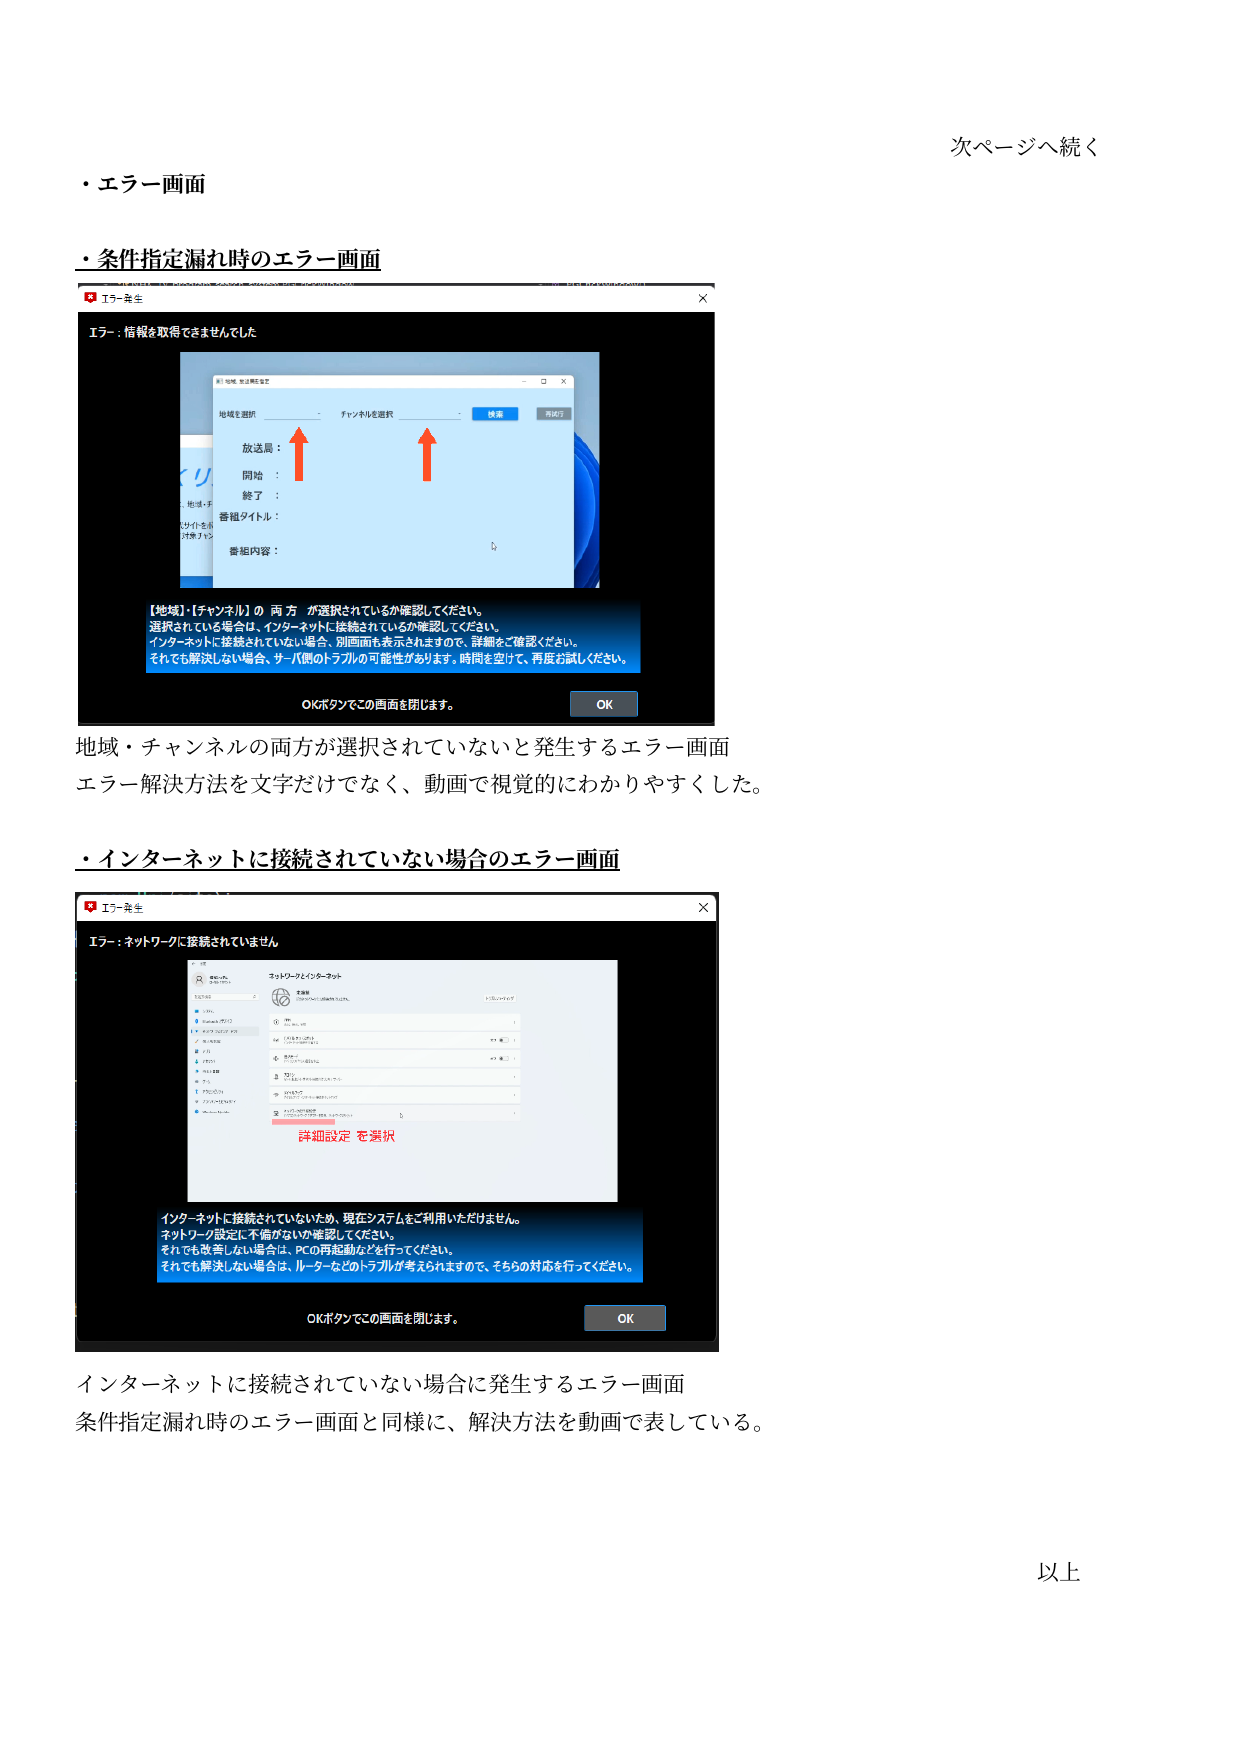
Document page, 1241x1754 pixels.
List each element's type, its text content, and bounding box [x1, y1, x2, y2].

picture [78, 283, 715, 726]
text 条件指定漏れ時のエラー画面と同様に、解決方法を動画で表している。 [75, 1402, 1165, 1439]
text インターネットに接続されていない場合に発生するエラー画面 [75, 1364, 1165, 1402]
text 地域・チャンネルの両方が選択されていないと発生するエラー画面 [75, 727, 1165, 764]
text エラー解決方法を文字だけでなく、動画で視覚的にわかりやすくした。 [75, 764, 1165, 802]
text 次ページへ続く [75, 127, 1165, 164]
text ・条件指定漏れ時のエラー画面 [75, 239, 1165, 277]
text 以上 [950, 1552, 1165, 1589]
text ・インターネットに接続されていない場合のエラー画面 [75, 839, 1165, 877]
text ・エラー画面 [75, 164, 1165, 202]
picture [75, 892, 719, 1352]
